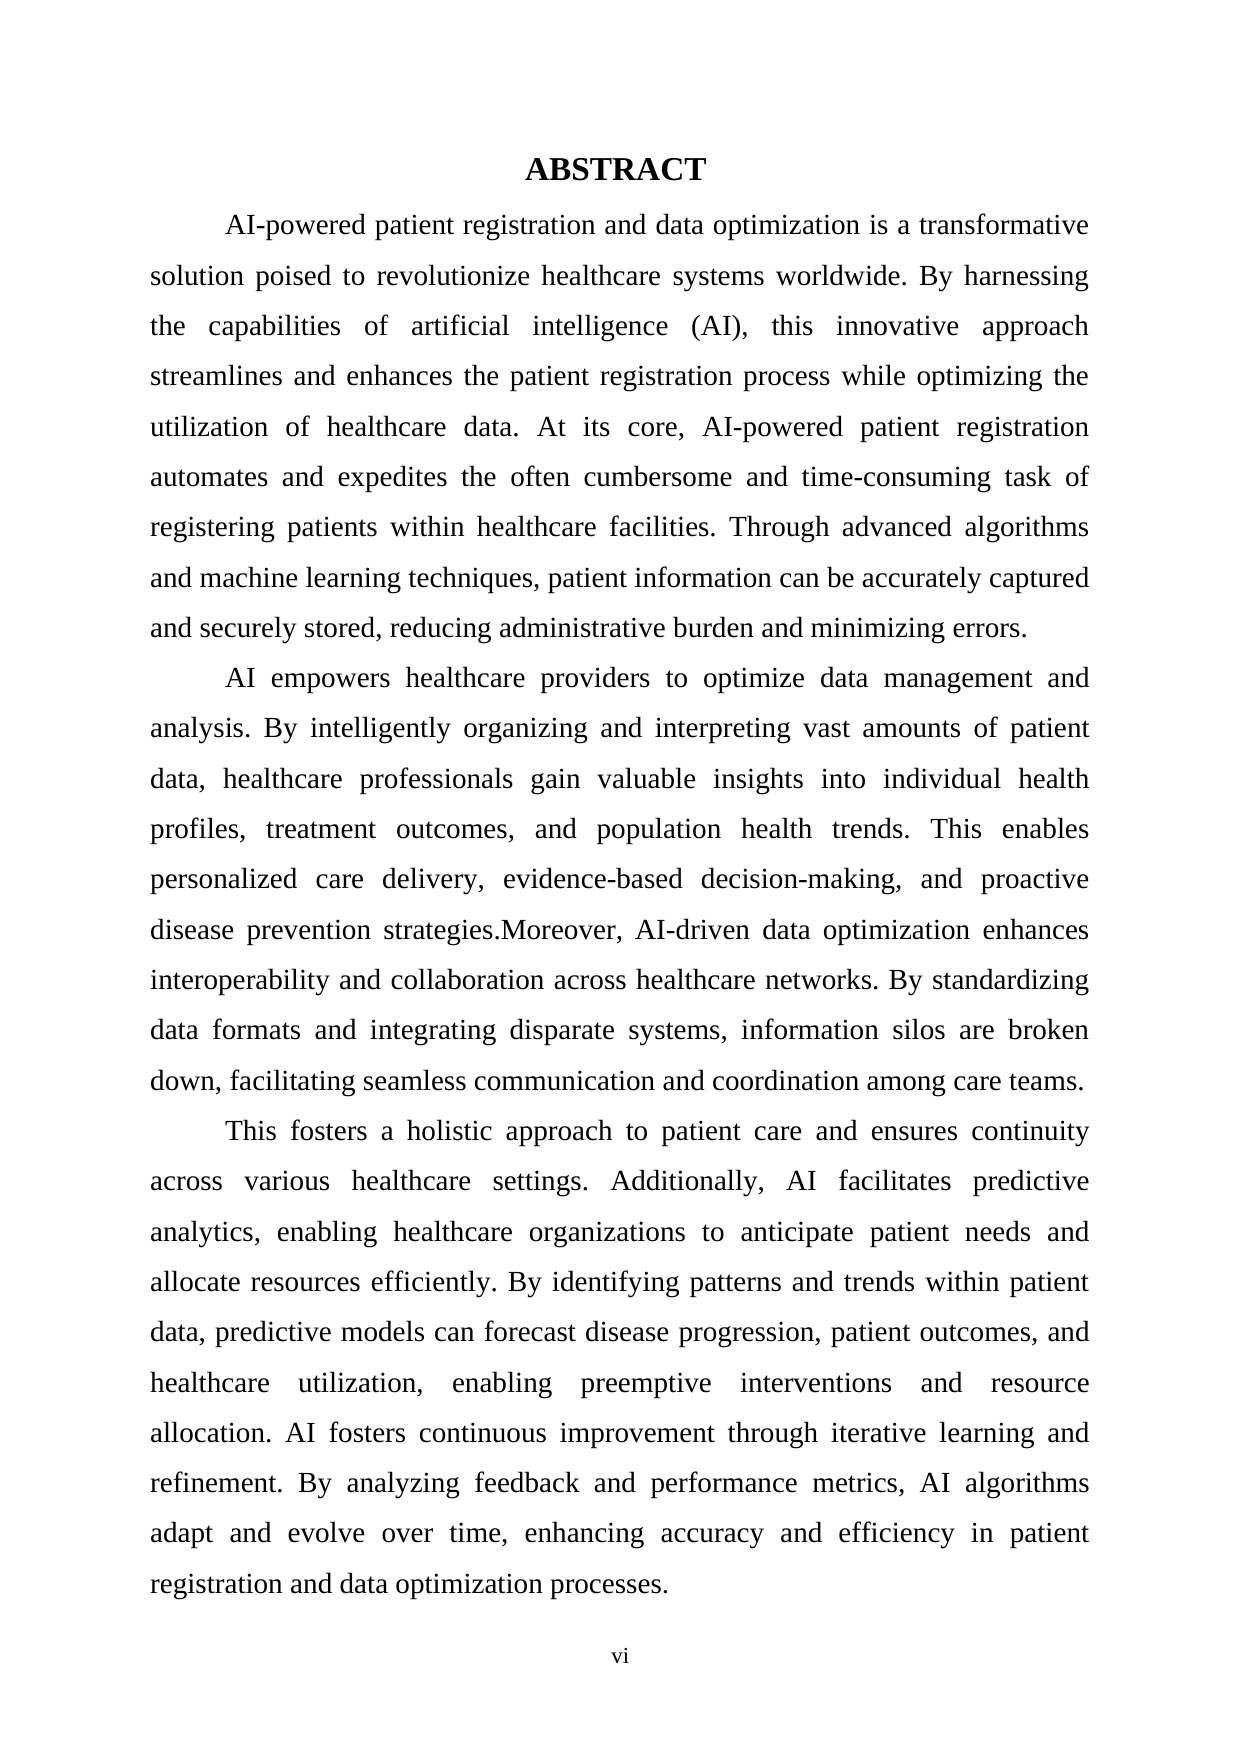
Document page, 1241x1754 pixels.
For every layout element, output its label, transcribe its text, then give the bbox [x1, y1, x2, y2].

text AI-powered patient registration and data optimization is a transformative solution poised to revolutionize healthcare systems worldwide. By harnessing the capabilities of artificial intelligence (AI), this innovative approach streamlines and enhances the patient registration process while optimizing the utilization of healthcare data. At its core, AI-powered patient registration automates and expedites the often cumbersome and time-consuming task of registering patients within healthcare facilities. Through advanced algorithms and machine learning techniques, patient information can be accurately captured and securely stored, reducing administrative burden and minimizing errors. [150, 207, 1090, 643]
text ABSTRACT [525, 149, 1098, 187]
text AI empowers healthcare providers to optimize data management and analysis. By intelligently organizing and interpreting vast amounts of patient data, healthcare professionals gain valuable insights into individual health profiles, treatment outcomes, and population health trends. This enables personalized care delivery, evidence-based decision-making, and proactive disease prevention strategies.Moreover, AI-driven data optimization enhances interoperability and collaboration across healthcare networks. By standardizing data formats and integrating disparate systems, information silos are broken down, facilitating seamless communication and coordination among care teams. [150, 660, 1090, 1096]
text This fosters a holistic approach to patient care and ensures continuity across various healthcare settings. Additionally, AI facilitates predictive analytics, enabling healthcare organizations to anticipate patient needs and allocate resources efficiently. By identifying patterns and trends within patient data, predictive models can forecast disease progression, patient outcomes, and healthcare utilization, enabling preemptive interventions and resource allocation. AI fosters continuous improvement through iterative learning and refinement. By analyzing feedback and performance metrics, AI algorithms adapt and evolve over time, enhancing accuracy and efficiency in patient registration and data optimization processes. [150, 1113, 1090, 1599]
